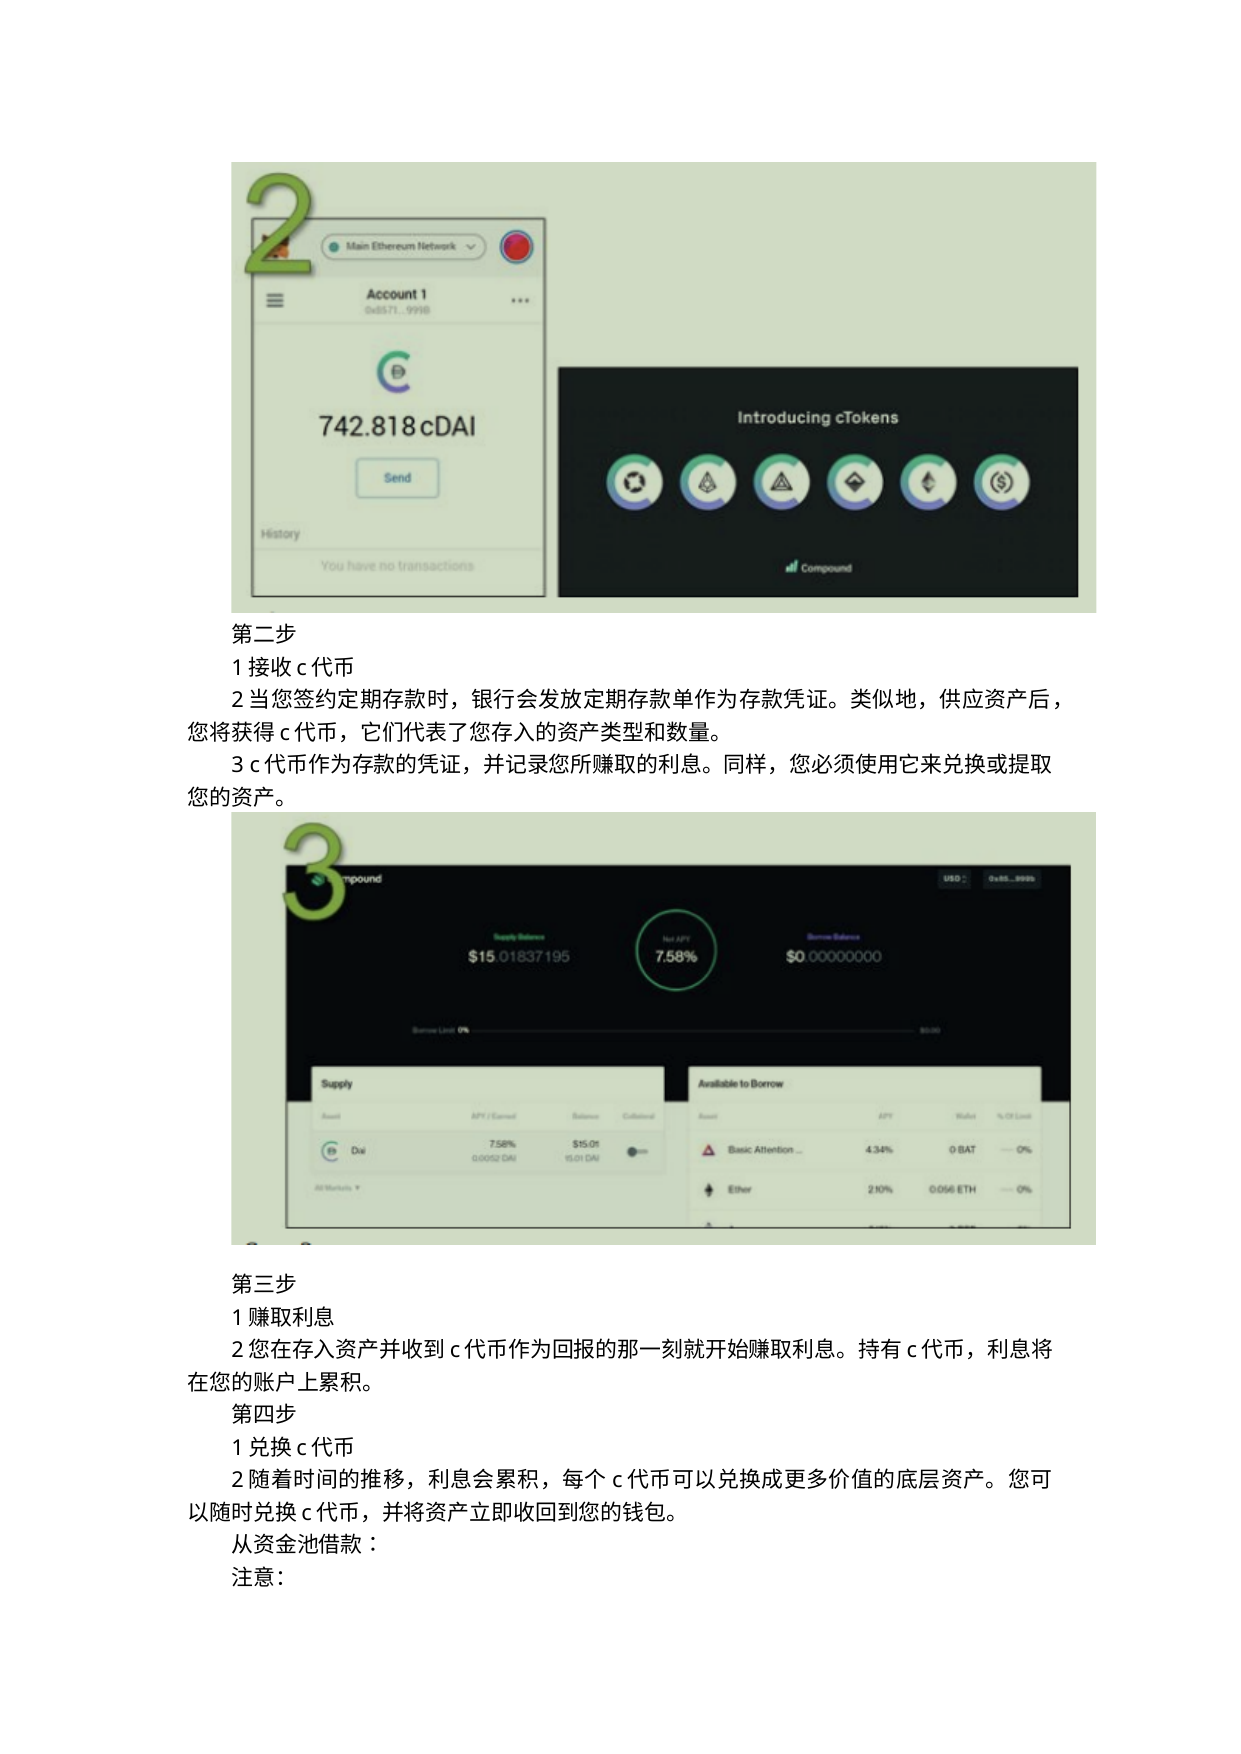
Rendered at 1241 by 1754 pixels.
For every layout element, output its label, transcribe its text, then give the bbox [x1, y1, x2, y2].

text 3 c代币作为存款的凭证，并记录您所赚取的利息。同样，您必须使用它来兑换或提取您的资产。 [187, 747, 1053, 812]
text 第三步 [187, 1267, 1053, 1299]
text 1赚取利息 [187, 1299, 1053, 1332]
text 注意： [187, 1559, 1053, 1592]
text 1兑换c代币 [187, 1429, 1053, 1462]
text 第二步 [187, 617, 1053, 649]
text 第四步 [187, 1397, 1053, 1429]
text 1接收c代币 [187, 649, 1053, 682]
text 2随着时间的推移，利息会累积，每个c代币可以兑换成更多价值的底层资产。您可以随时兑换c代币，并将资产立即收回到您的钱包。 [187, 1462, 1053, 1527]
picture [231, 162, 1097, 613]
text 2您在存入资产并收到c代币作为回报的那一刻就开始赚取利息。持有c代币，利息将在您的账户上累积。 [187, 1332, 1053, 1397]
text 2当您签约定期存款时，银行会发放定期存款单作为存款凭证。类似地，供应资产后，您将获得c代币，它们代表了您存入的资产类型和数量。 [187, 682, 1053, 747]
picture [231, 812, 1096, 1245]
text 从资金池借款： [187, 1527, 1053, 1559]
